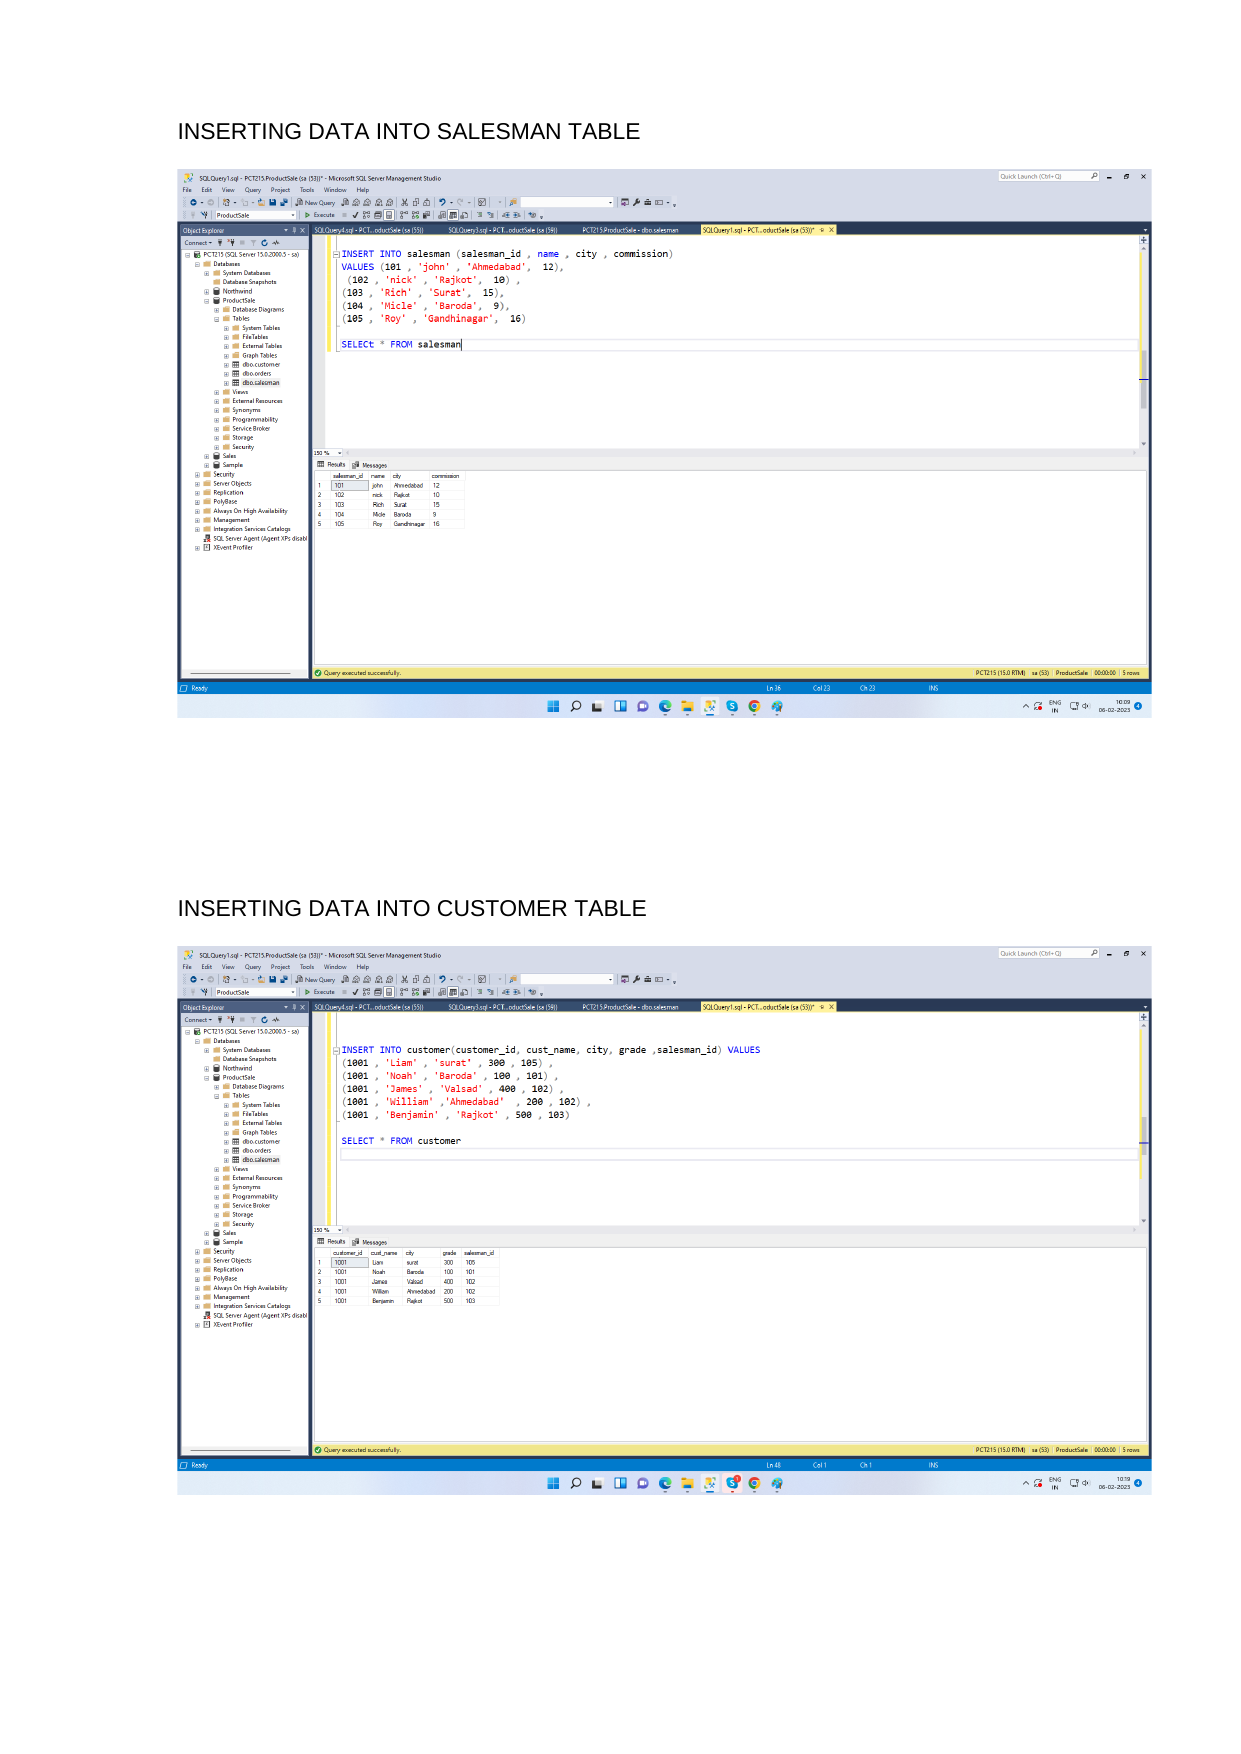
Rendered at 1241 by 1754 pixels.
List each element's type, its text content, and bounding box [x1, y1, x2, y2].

picture [177, 169, 1152, 718]
text INSERTING DATA INTO CUSTOMER TABLE [177, 895, 1152, 921]
picture [177, 946, 1152, 1495]
text INSERTING DATA INTO SALESMAN TABLE [177, 118, 1152, 144]
